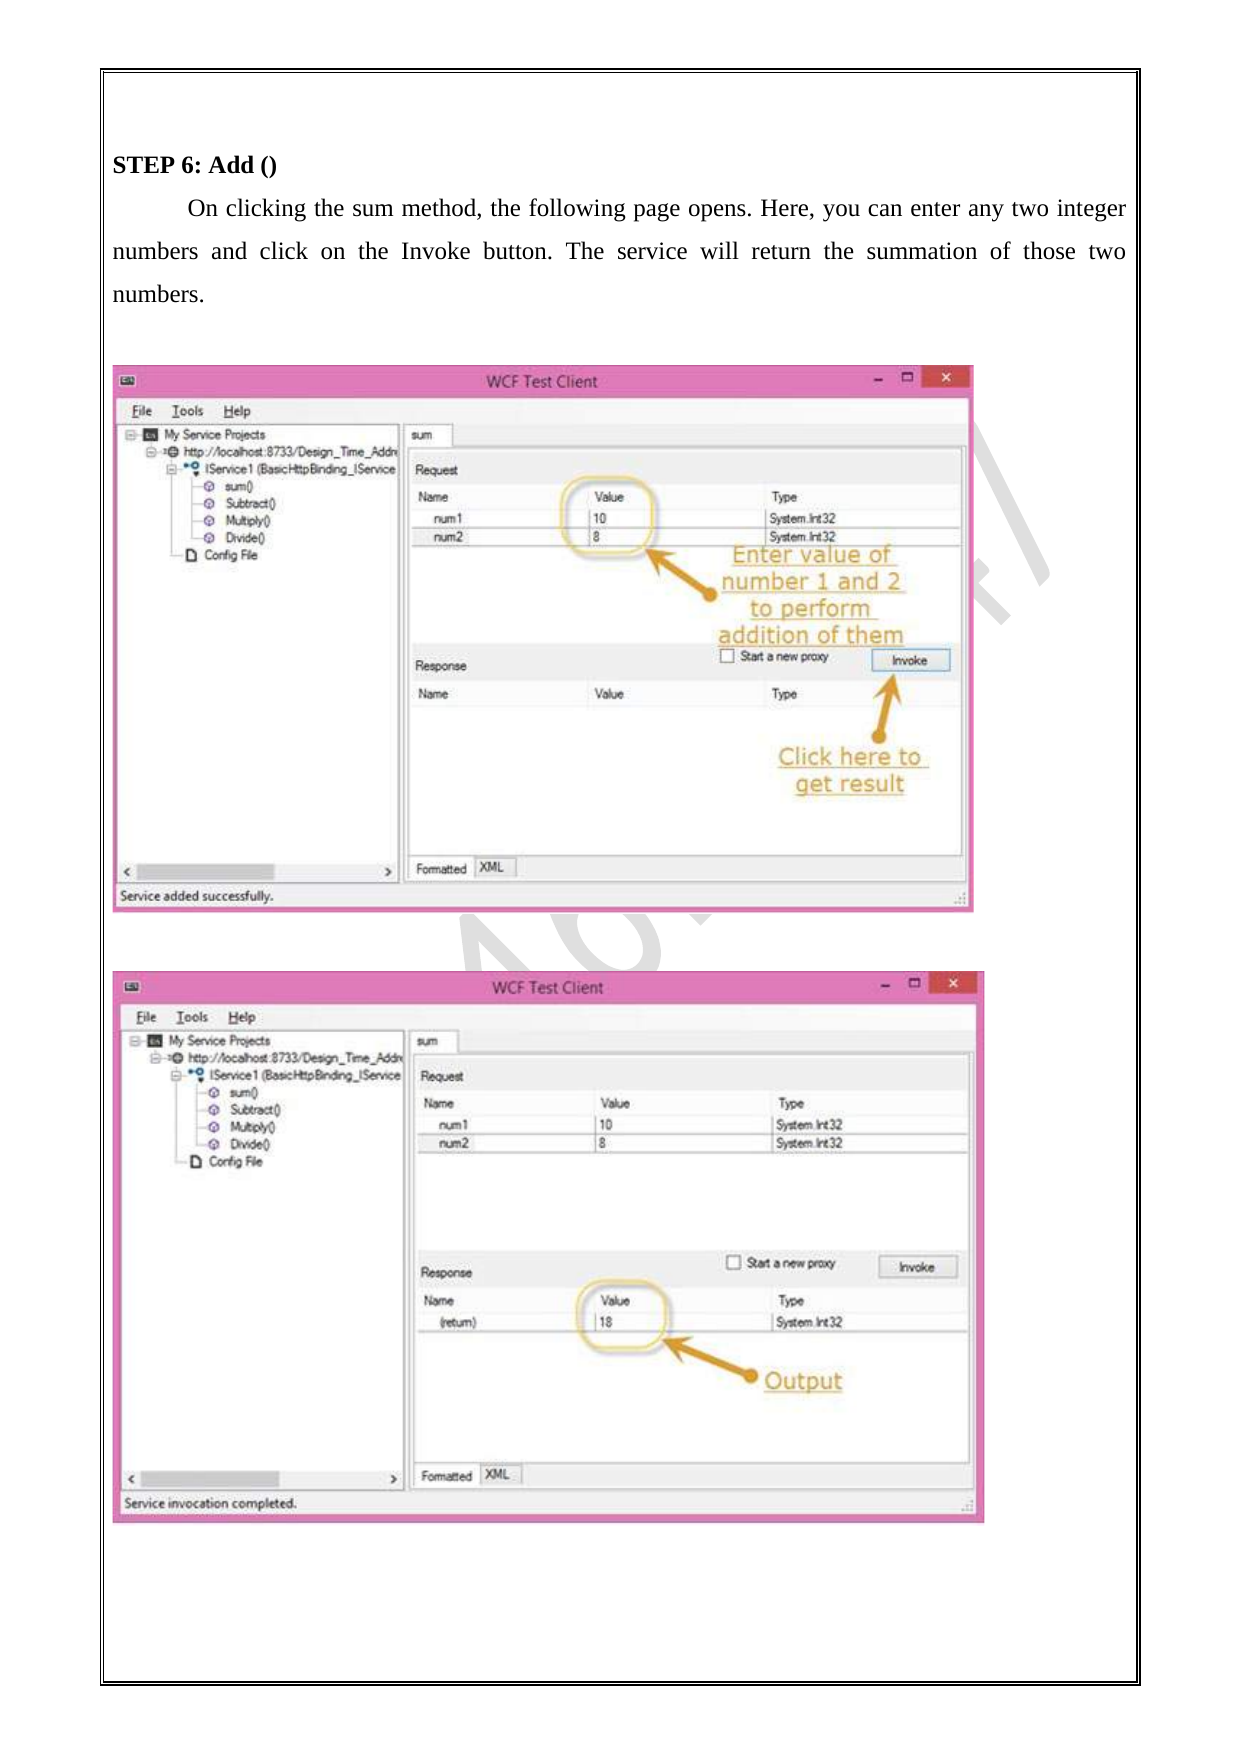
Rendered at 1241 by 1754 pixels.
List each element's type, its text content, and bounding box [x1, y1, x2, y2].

text STEP 6: Add () [112, 150, 1128, 179]
picture [112, 971, 985, 1526]
text On clicking the sum method, the following page opens. Here, you can enter any two integer numbers and click on the Invoke button. The service will return the summation of those two numbers. [112, 193, 1128, 308]
picture [112, 365, 974, 914]
